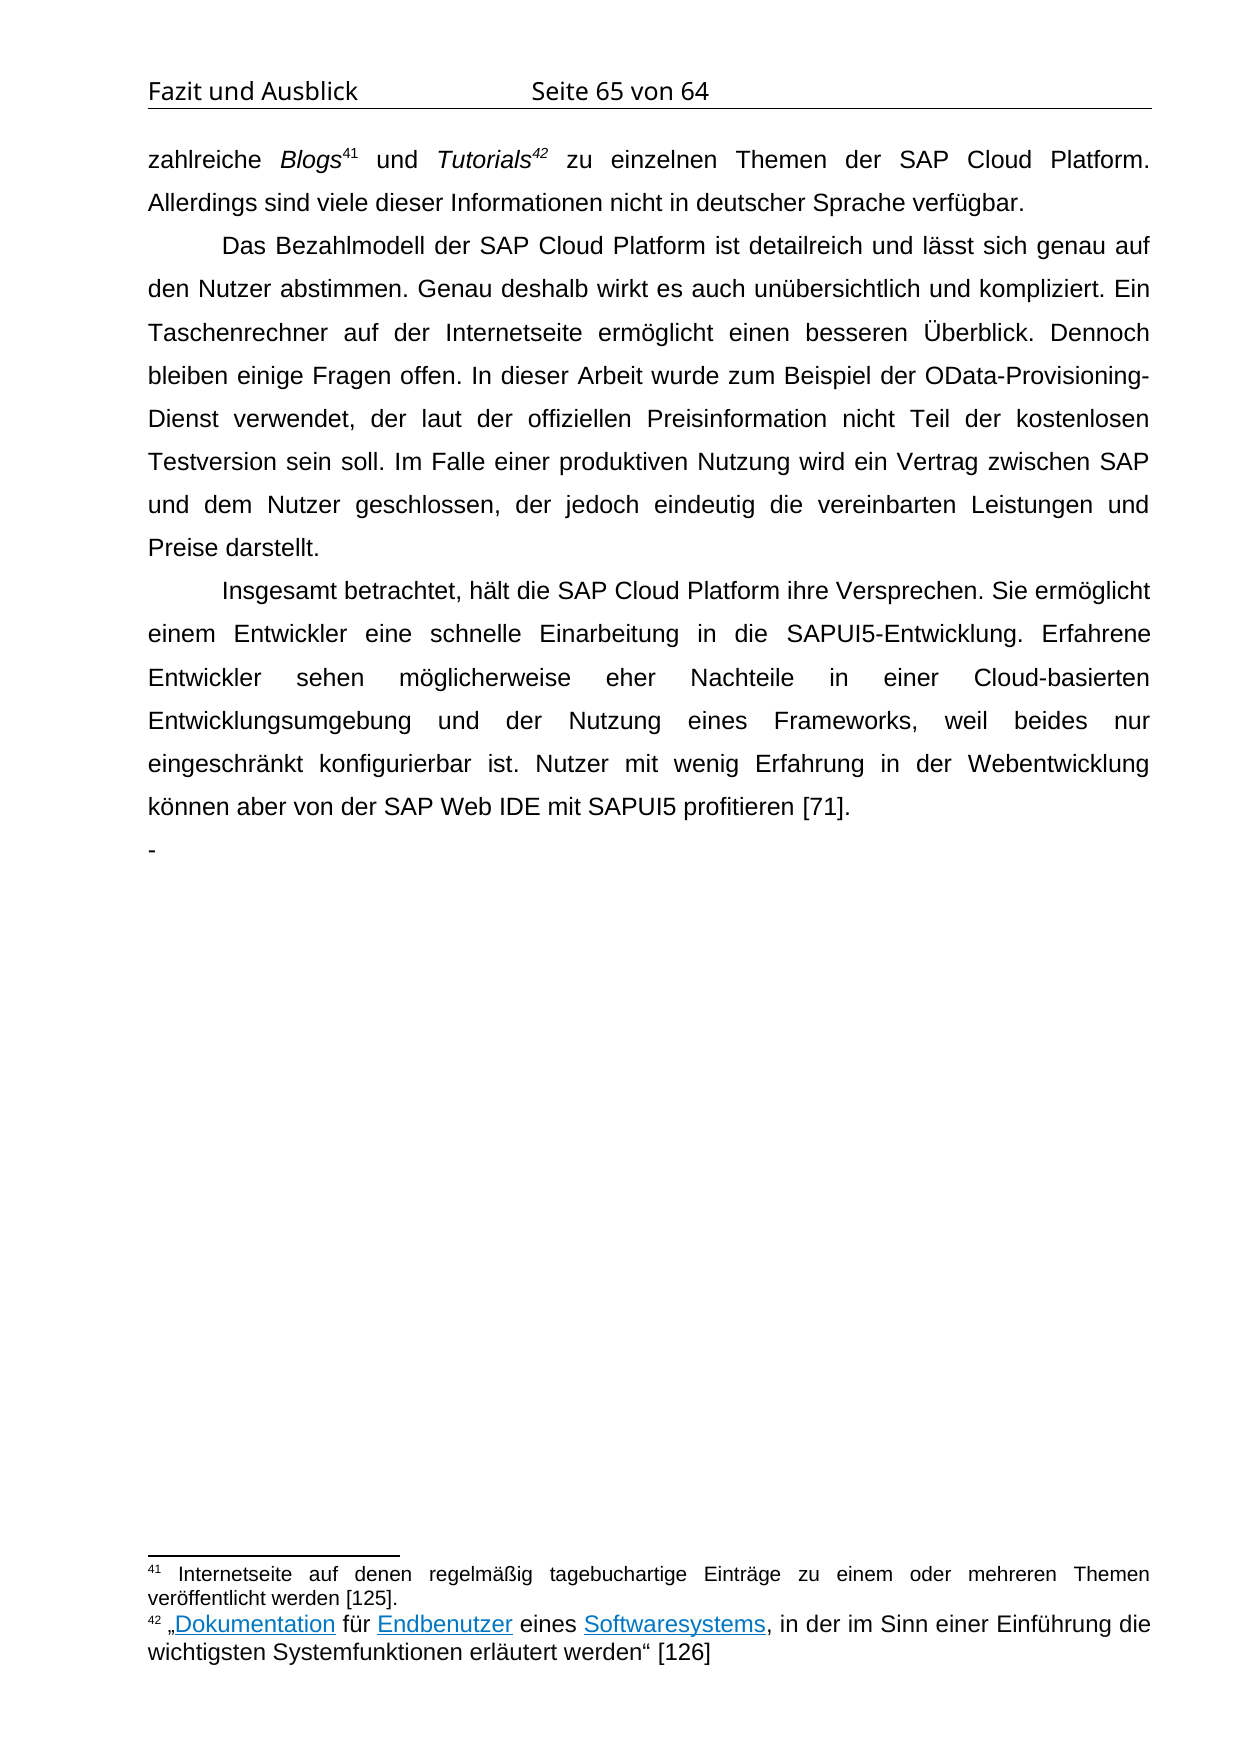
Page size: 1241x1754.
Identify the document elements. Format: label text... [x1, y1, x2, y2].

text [148, 145, 1152, 217]
text Das Bezahlmodell der SAP Cloud Platform ist detailreich und lässt sich genau auf den Nutzer abstimmen. Genau deshalb wirkt es auch unübersichtlich und kompliziert. Ein Taschenrechner auf der Internetseite ermöglicht einen besseren Überblick. Dennoch bleiben einige Fragen offen. In dieser Arbeit wurde zum Beispiel der OData-Provisioning-Dienst verwendet, der laut der offiziellen Preisinformation nicht Teil der kostenlosen Testversion sein soll. Im Falle einer produktiven Nutzung wird ein Vertrag zwischen SAP und dem Nutzer geschlossen, der jedoch eindeutig die vereinbarten Leistungen und Preise darstellt. [148, 231, 1152, 562]
text Insgesamt betrachtet, hält die SAP Cloud Platform ihre Versprechen. Sie ermöglicht einem Entwickler eine schnelle Einarbeitung in die SAPUI5-Entwicklung. Erfahrene Entwickler sehen möglicherweise eher Nachteile in einer Cloud-basierten Entwicklungsumgebung und der Nutzung eines Frameworks, weil beides nur eingeschränkt konfigurierbar ist. Nutzer mit wenig Erfahrung in der Webentwicklung können aber von der SAP Web IDE mit SAPUI5 profitieren. [148, 576, 1152, 821]
